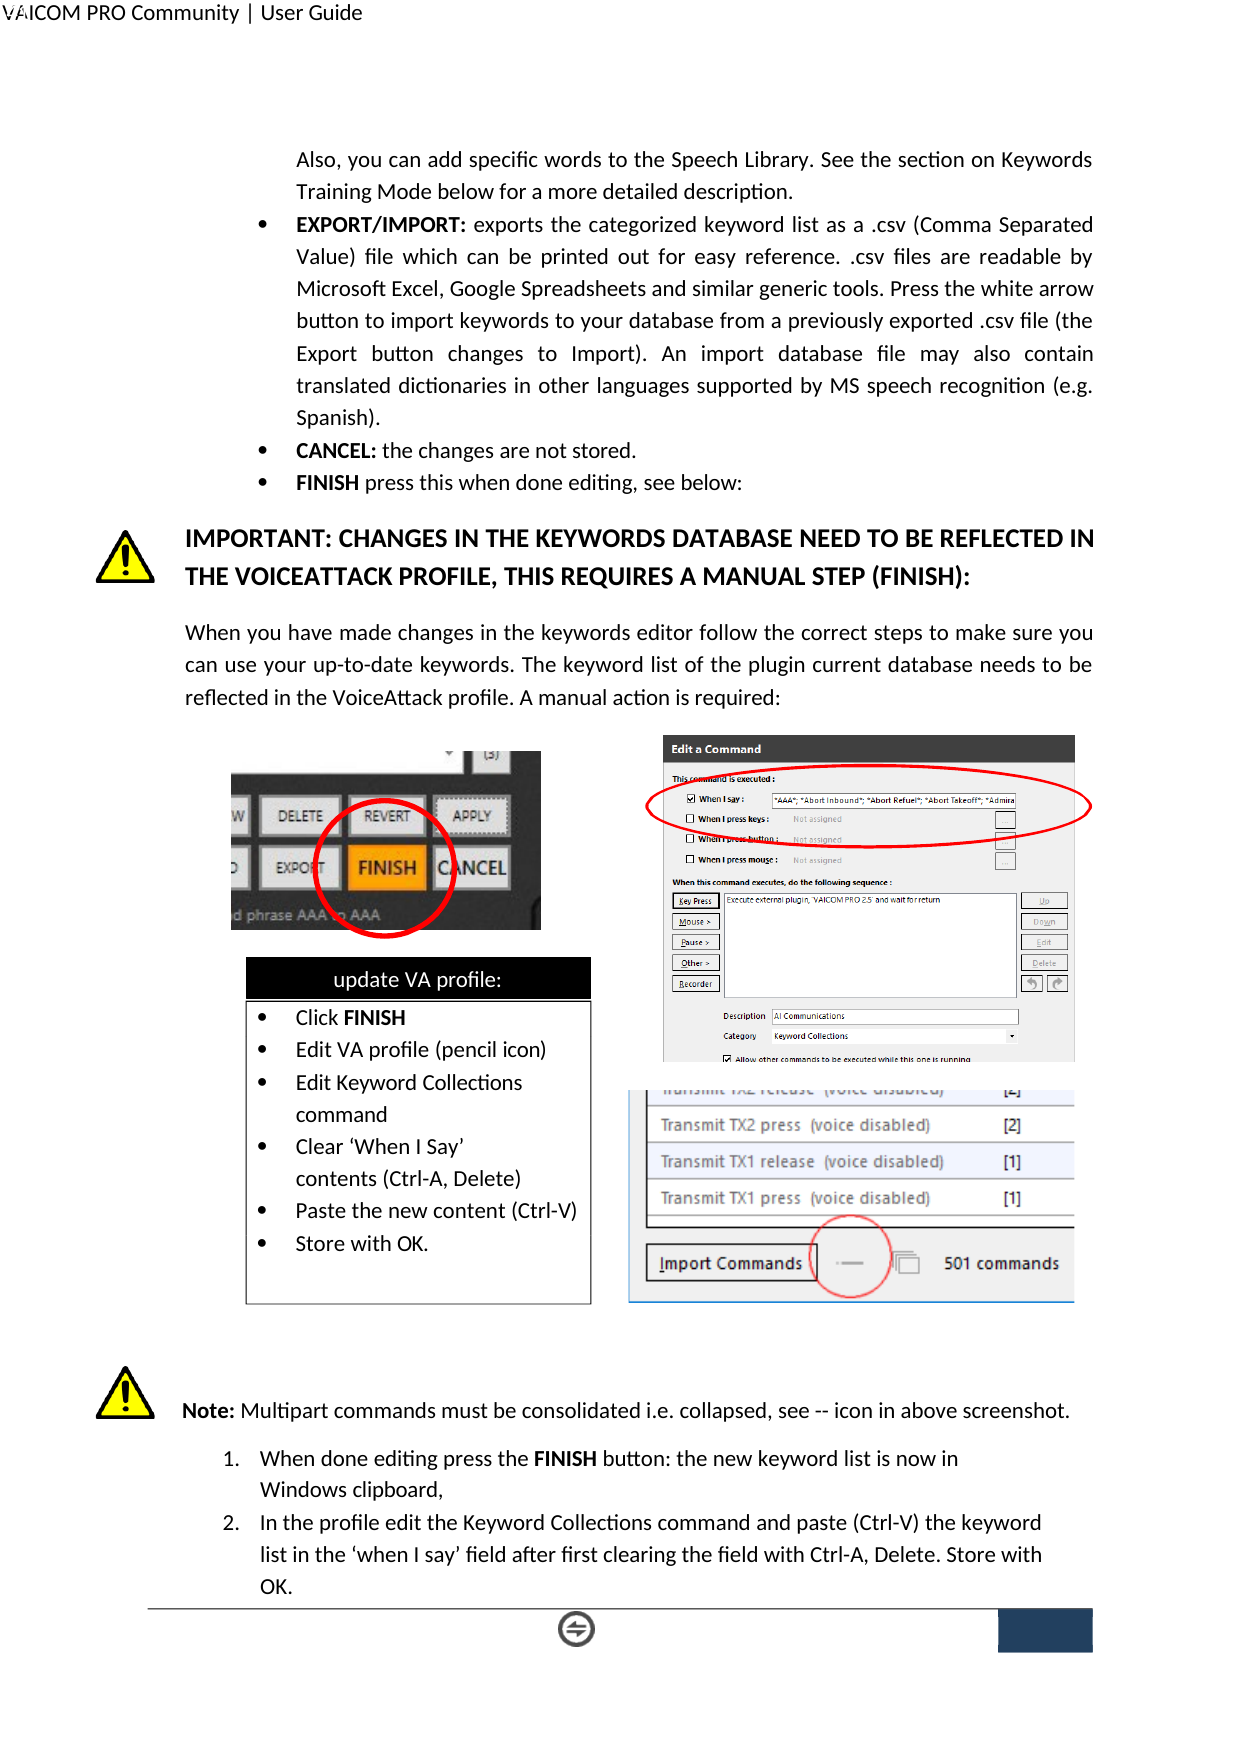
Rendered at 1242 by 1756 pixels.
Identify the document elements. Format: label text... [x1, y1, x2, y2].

list When you have made changes in the keywords editor follow the correct steps to make sure you can use your up-to-date keywords. The keyword list of the plugin current database needs to be reflected in the VoiceAttack profile. A manual action is required: [185, 618, 1095, 711]
list FINISH press this when done editing, see below: [259, 468, 1131, 496]
picture [628, 1090, 1075, 1303]
picture [663, 768, 1075, 845]
text Also, you can add specific words to the Speech Library. See the section on Keywords Training Mode below for a more detailed description. [296, 145, 1094, 206]
picture [663, 823, 1075, 1062]
picture [231, 751, 541, 930]
list When done editing press the FINISH button: the new keyword list is now in Windows clipboard, [222, 1444, 1049, 1504]
picture [95, 1366, 155, 1419]
text Note: Multipart commands must be consolidated i.e. collapsed, see -- icon in above screenshot. [96, 1367, 1131, 1424]
text IMPORTANT: CHANGES IN THE KEYWORDS DATABASE NEED TO BE REFLECTED IN THE VOICEATTACK PROFILE, THIS REQUIRES A MANUAL STEP (FINISH): [185, 521, 1095, 592]
list CANCEL: the changes are not stored. [259, 435, 1131, 464]
picture [663, 735, 1075, 789]
list In the profile edit the Keyword Collections command and paste (Ctrl-V) the keyword list in the ‘when I say’ field after first clearing the field with Ctrl-A, Delete. Store with OK. [222, 1508, 1072, 1600]
list EXPORT/IMPORT: exports the categorized keyword list as a .csv (Comma Separated Value) file which can be printed out for easy reference. .csv files are readable by Microsoft Excel, Google Spreadsheets and similar generic tools. Press the white arrow button to import keywords to your database from a previously exported .csv file (the Export button changes to Import). An import database file may also contain translated dictionaries in other languages supported by MS speech recognition (e.g. Spanish). [259, 210, 1095, 431]
picture [95, 530, 155, 583]
picture [558, 1611, 595, 1647]
picture [318, 804, 451, 930]
